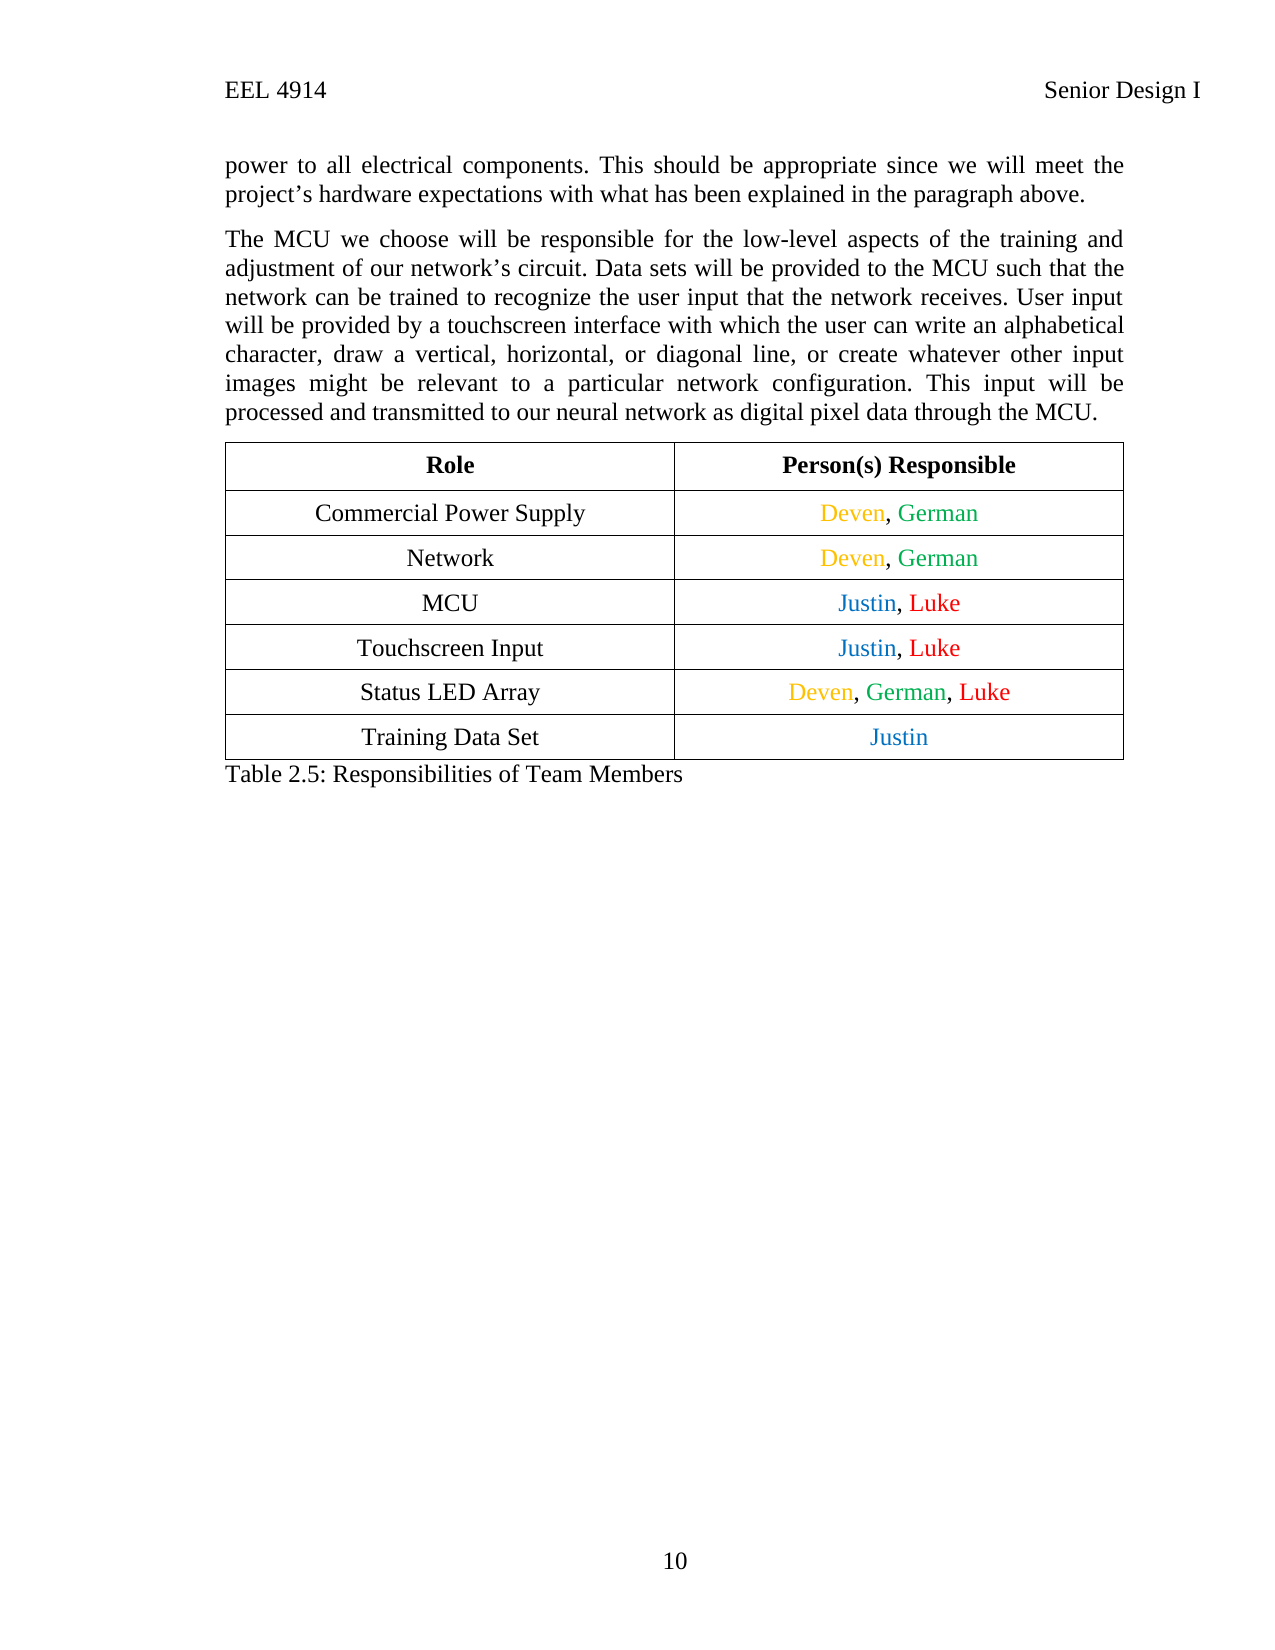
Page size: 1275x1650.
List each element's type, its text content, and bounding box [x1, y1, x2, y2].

table_cell MCU [226, 580, 674, 624]
table_cell Status LED Array [226, 670, 674, 714]
table_cell Training Data Set [226, 715, 674, 758]
text The MCU we choose will be responsible for the low-level aspects of the training and adjustment of our network’s circuit. Data sets will be provided to the MCU such that the network can be trained to recognize the user input that the network receives. User input will be provided by a touchscreen interface with which the user can write an alphabetical character, draw a vertical, horizontal, or diagonal line, or create whatever other input images might be relevant to a particular network configuration. This input will be processed and transmitted to our neural network as digital pixel data through the MCU. [225, 224, 1125, 425]
table_cell Touchscreen Input [226, 625, 674, 669]
table_cell Network [226, 536, 674, 579]
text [225, 150, 1125, 207]
table_cell Justin, Luke [675, 625, 1123, 669]
table_cell Justin, Luke [675, 580, 1123, 624]
table_cell Justin [675, 715, 1123, 758]
table_cell Commercial Power Supply [226, 491, 674, 534]
table_cell Deven, German [675, 536, 1123, 579]
table_header Role [226, 443, 674, 490]
table_cell Deven, German [675, 491, 1123, 534]
table_cell Deven, German, Luke [675, 670, 1123, 714]
table_header Person(s) Responsible [675, 443, 1123, 490]
